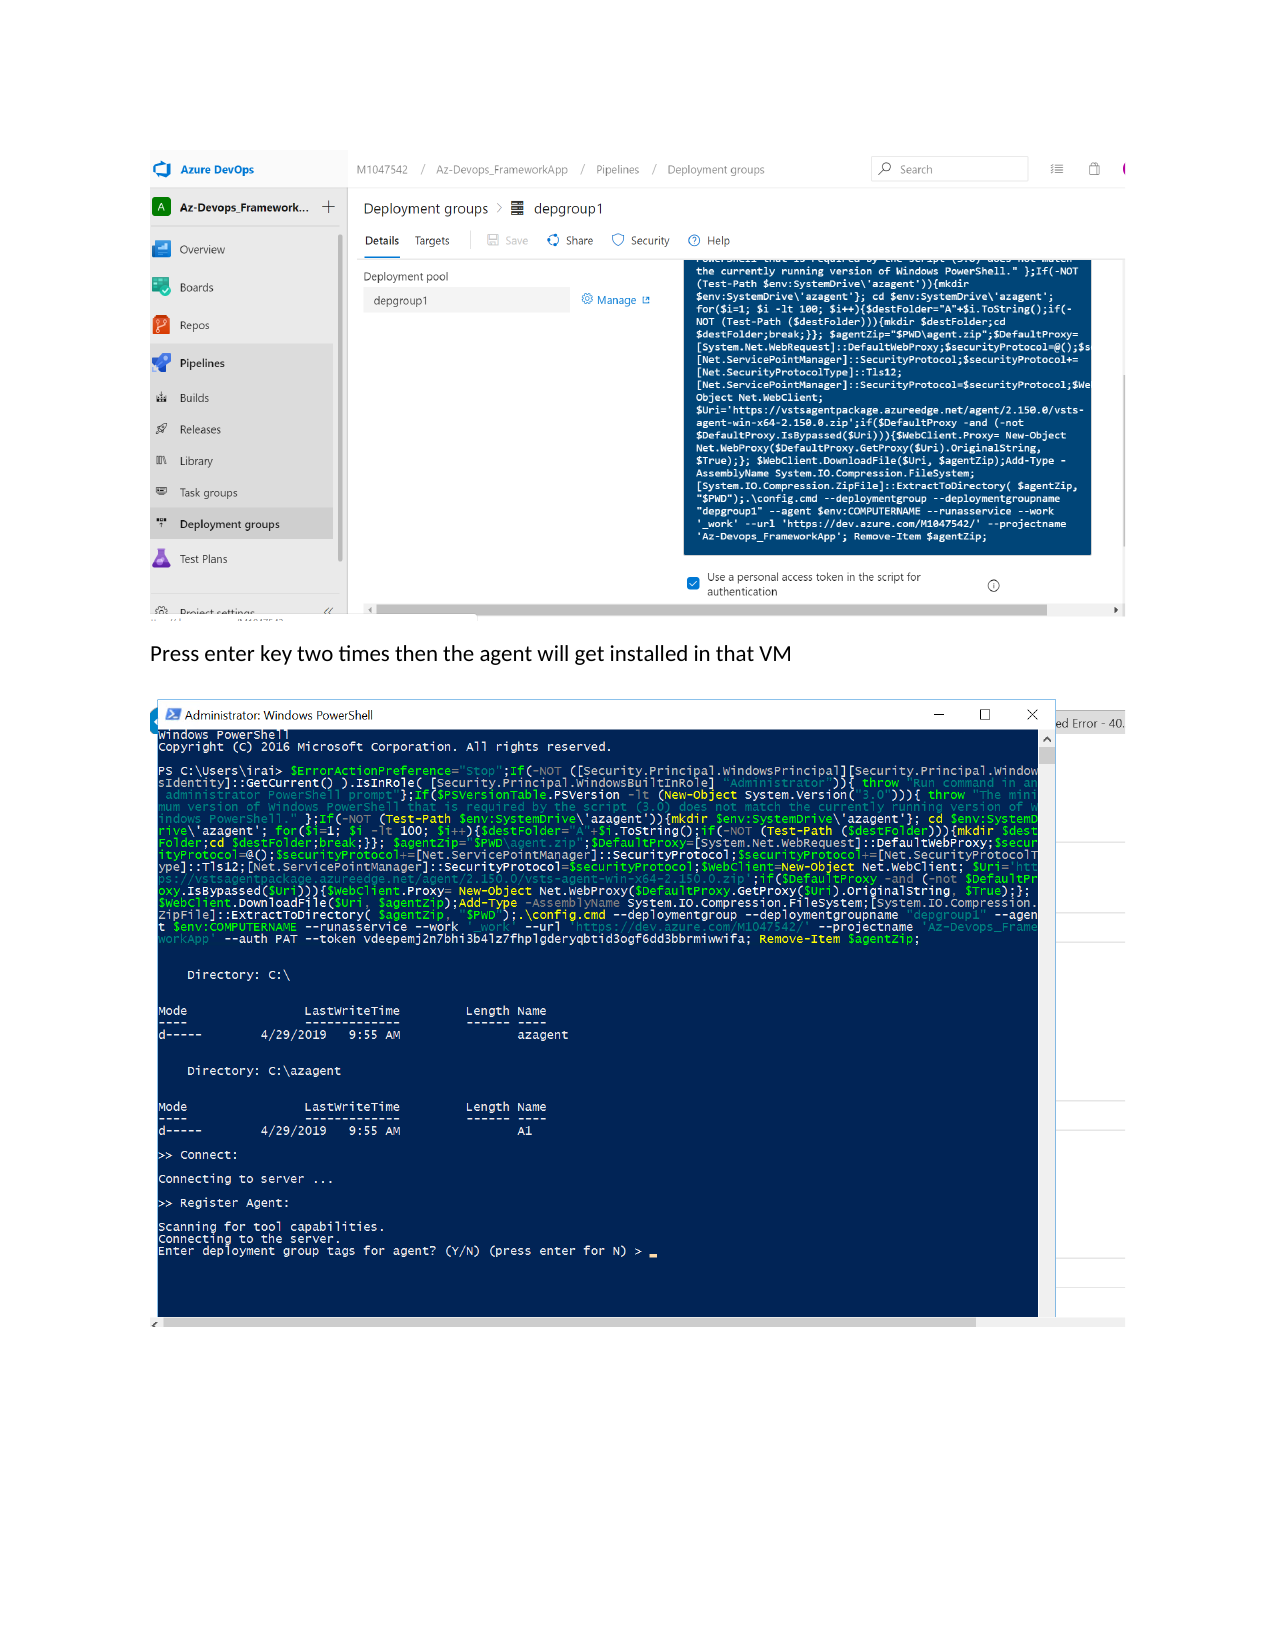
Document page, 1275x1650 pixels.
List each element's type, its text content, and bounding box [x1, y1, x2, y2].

picture [150, 150, 1125, 621]
text Press enter key two times then the agent will get installed in that VM [150, 639, 1125, 668]
picture [150, 686, 1125, 1327]
